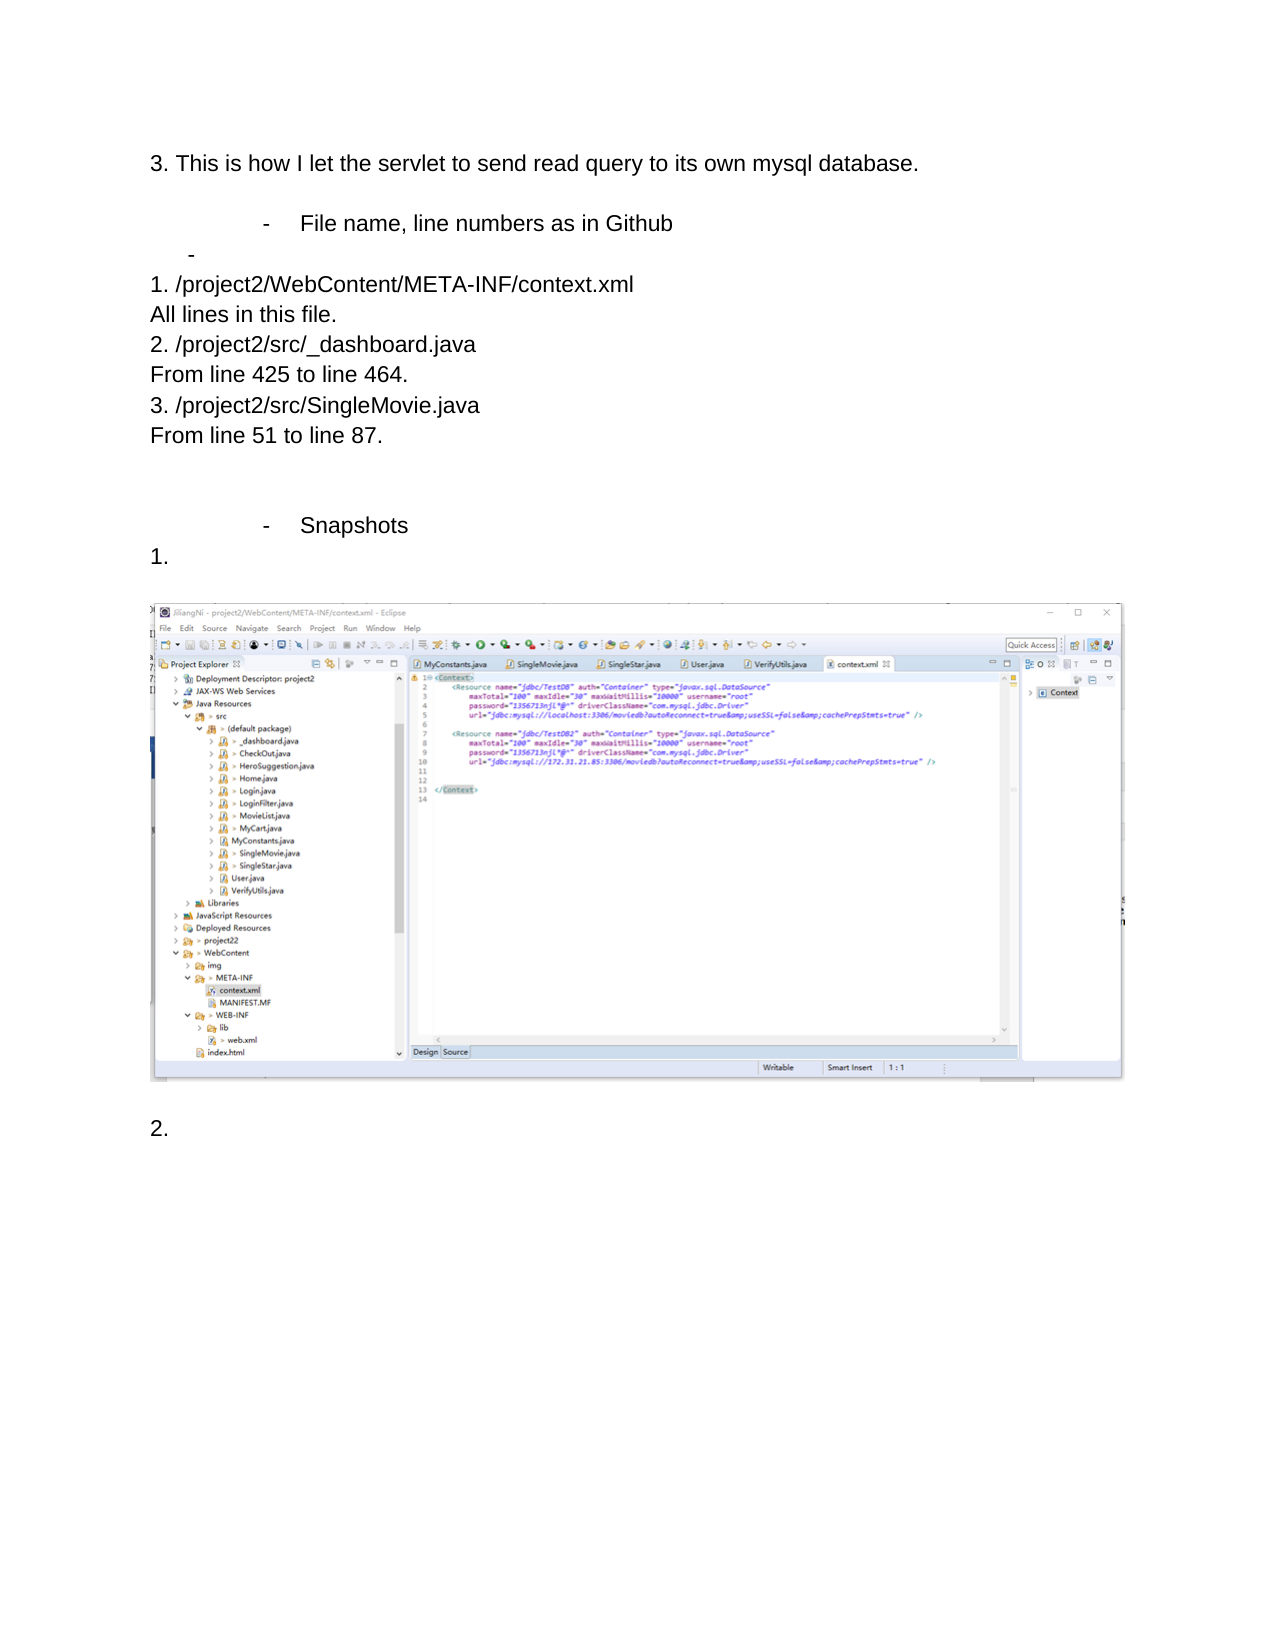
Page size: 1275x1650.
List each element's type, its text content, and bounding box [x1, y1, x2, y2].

picture [150, 603, 1125, 1082]
text From line 425 to line 464. [150, 361, 1125, 388]
text From line 51 to line 87. [150, 422, 1125, 448]
text All lines in this file. [150, 301, 1125, 327]
text 2. [150, 1115, 1125, 1142]
text 1. /project2/WebContent/META-INF/context.xml [150, 271, 1125, 297]
text 2. /project2/src/_dashboard.java [150, 331, 1125, 358]
text 3. /project2/src/SingleMovie.java [150, 392, 1125, 418]
list File name, line numbers as in Github [262, 210, 1125, 237]
list Snapshots [262, 512, 1125, 539]
text 1. [150, 543, 1125, 569]
text 3. This is how I let the servlet to send read query to its own mysql database. [150, 150, 1125, 176]
